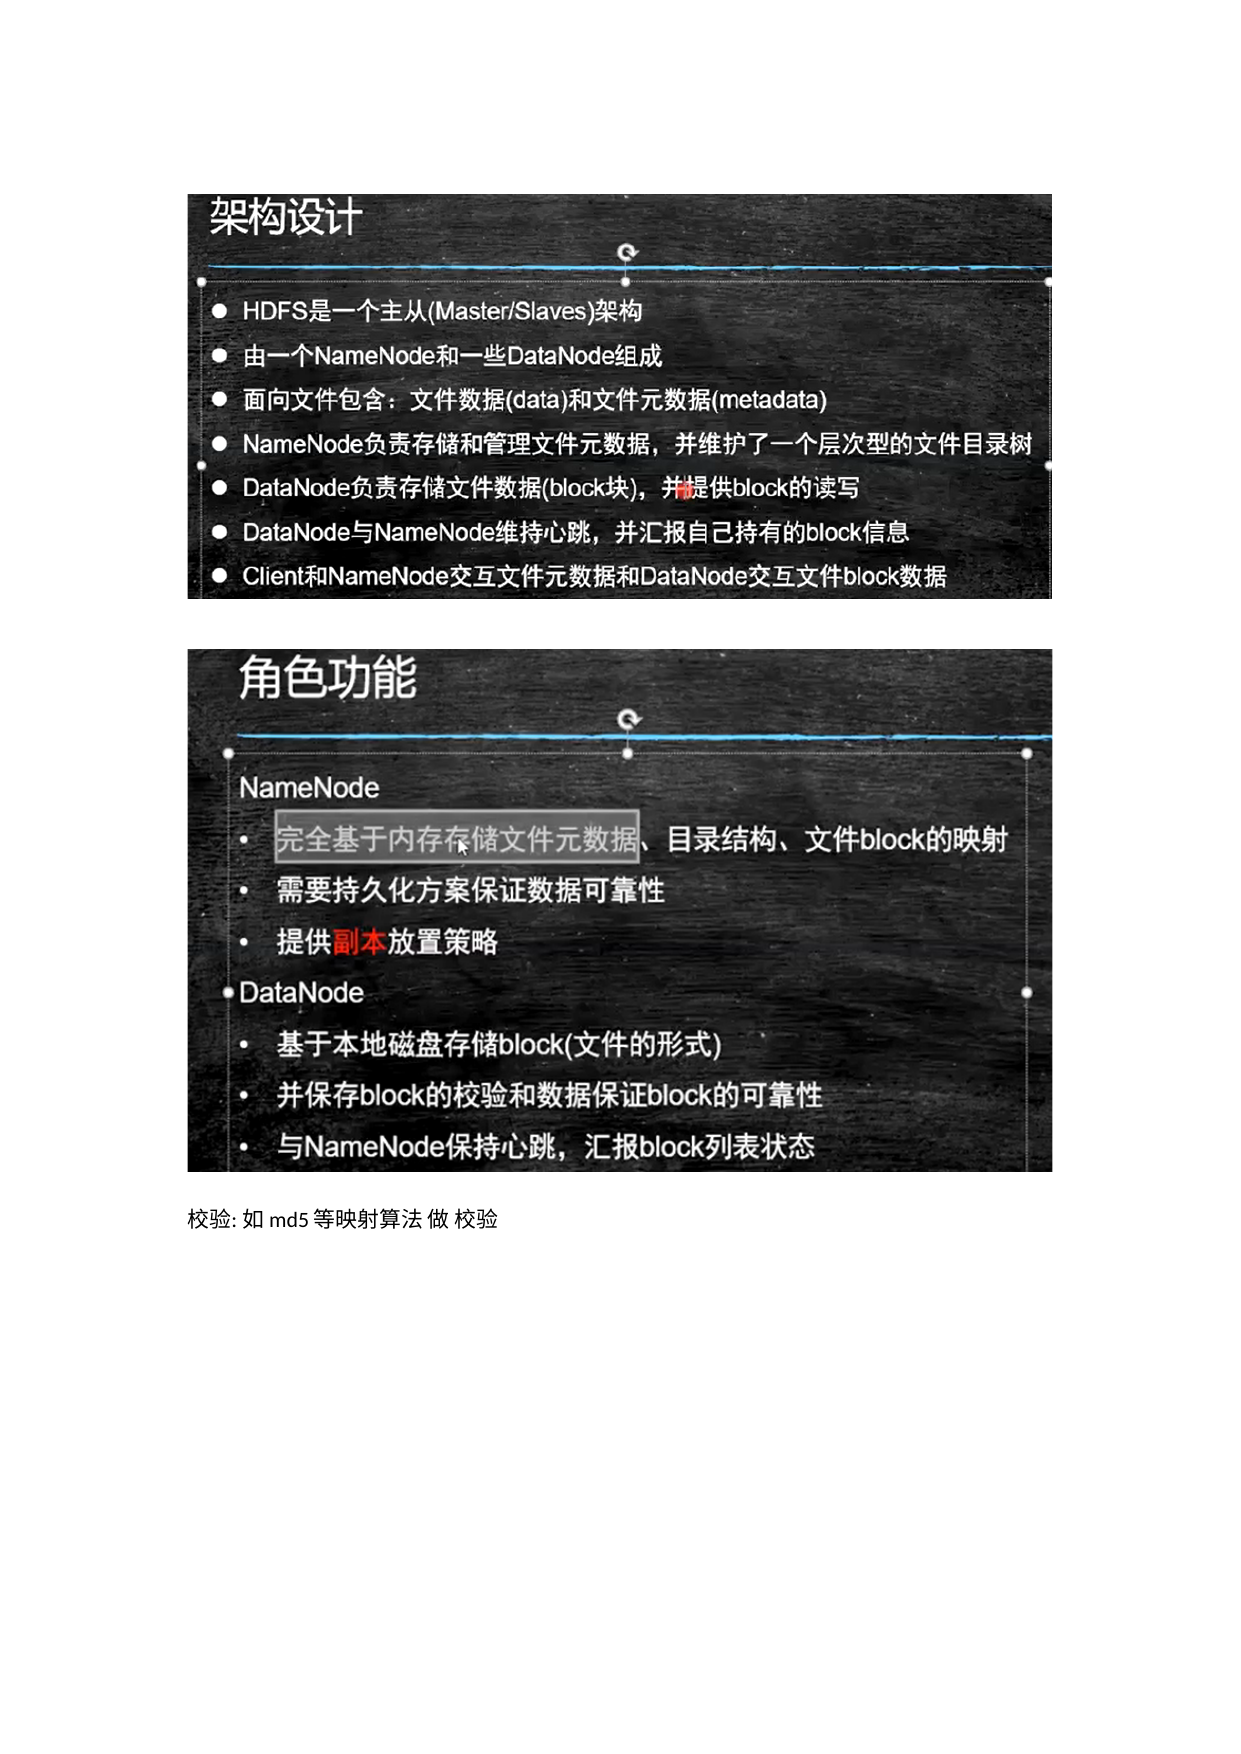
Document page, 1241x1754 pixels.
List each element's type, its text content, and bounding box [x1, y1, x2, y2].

picture [187, 649, 1053, 1172]
picture [187, 194, 1052, 599]
text 校验: 如 md5等映射算法 做 校验 [187, 1202, 1053, 1234]
